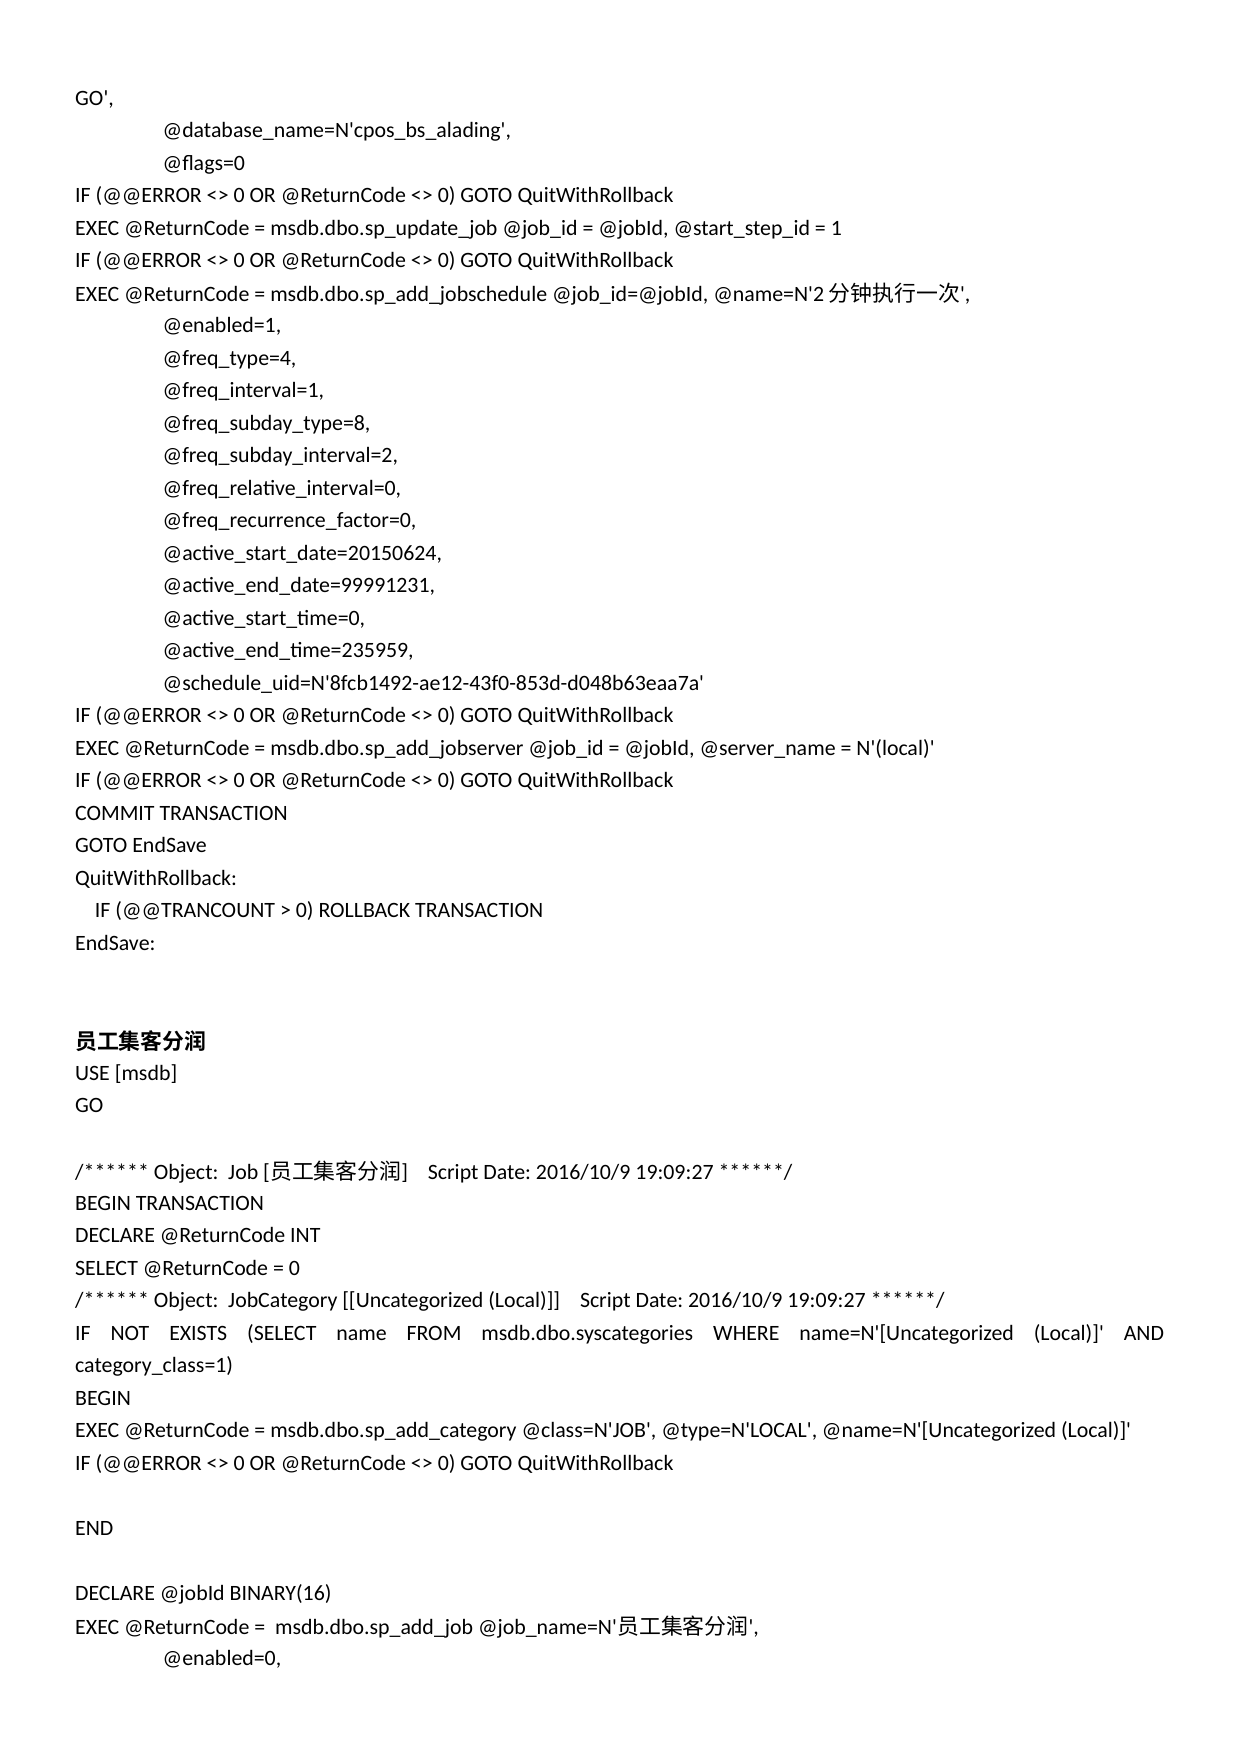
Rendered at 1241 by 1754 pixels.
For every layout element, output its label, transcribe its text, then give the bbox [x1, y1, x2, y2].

text BEGIN TRANSACTION [75, 1186, 1165, 1218]
text @freq_recurrence_factor=0, [75, 503, 1165, 536]
text USE [msdb] [75, 1056, 1165, 1088]
text EXEC @ReturnCode = msdb.dbo.sp_add_jobserver @job_id = @jobId, @server_name = N'(local)' [75, 731, 1165, 763]
text EXEC @ReturnCode = msdb.dbo.sp_add_job @job_name=N'员工集客分润', [75, 1608, 1165, 1641]
text IF (@@ERROR <> 0 OR @ReturnCode <> 0) GOTO QuitWithRollback [75, 1446, 1165, 1478]
text /****** Object: Job [员工集客分润] Script Date: 2016/10/9 19:09:27 ******/ [75, 1153, 1165, 1186]
text IF (@@ERROR <> 0 OR @ReturnCode <> 0) GOTO QuitWithRollback [75, 763, 1165, 796]
text @freq_interval=1, [75, 373, 1165, 406]
text EXEC @ReturnCode = msdb.dbo.sp_add_jobschedule @job_id=@jobId, @name=N'2分钟执行一次', [75, 276, 1165, 308]
text @active_end_date=99991231, [75, 568, 1165, 601]
text @enabled=1, [75, 308, 1165, 341]
text @database_name=N'cpos_bs_alading', [75, 113, 1165, 146]
text SELECT @ReturnCode = 0 [75, 1251, 1165, 1283]
text IF (@@ERROR <> 0 OR @ReturnCode <> 0) GOTO QuitWithRollback [75, 178, 1165, 211]
text IF NOT EXISTS (SELECT name FROM msdb.dbo.syscategories WHERE name=N'[Uncategorized (Local)]' AND category_class=1) [75, 1316, 1165, 1381]
text DECLARE @ReturnCode INT [75, 1218, 1165, 1251]
text EXEC @ReturnCode = msdb.dbo.sp_add_category @class=N'JOB', @type=N'LOCAL', @name=N'[Uncategorized (Local)]' [75, 1413, 1165, 1446]
text EndSave: [75, 926, 1165, 958]
text @freq_subday_type=8, [75, 406, 1165, 438]
text @flags=0 [75, 146, 1165, 178]
text COMMIT TRANSACTION [75, 796, 1165, 828]
text GOTO EndSave [75, 828, 1165, 861]
text @freq_relative_interval=0, [75, 471, 1165, 503]
text IF (@@TRANCOUNT > 0) ROLLBACK TRANSACTION [75, 893, 1165, 926]
text IF (@@ERROR <> 0 OR @ReturnCode <> 0) GOTO QuitWithRollback [75, 698, 1165, 731]
text @freq_type=4, [75, 341, 1165, 373]
text QuitWithRollback: [75, 861, 1165, 893]
text EXEC @ReturnCode = msdb.dbo.sp_update_job @job_id = @jobId, @start_step_id = 1 [75, 211, 1165, 243]
text @enabled=0, [75, 1641, 1165, 1673]
text 员工集客分润 [75, 1023, 1165, 1056]
text END [75, 1511, 1165, 1543]
text /****** Object: JobCategory [[Uncategorized (Local)]] Script Date: 2016/10/9 19:09:27 ******/ [75, 1283, 1165, 1316]
text GO', [75, 81, 1165, 113]
text @active_end_time=235959, [75, 633, 1165, 666]
text @freq_subday_interval=2, [75, 438, 1165, 471]
text @schedule_uid=N'8fcb1492-ae12-43f0-853d-d048b63eaa7a' [75, 666, 1165, 698]
text GO [75, 1088, 1165, 1121]
text DECLARE @jobId BINARY(16) [75, 1576, 1165, 1608]
text @active_start_date=20150624, [75, 536, 1165, 568]
text BEGIN [75, 1381, 1165, 1413]
text @active_start_time=0, [75, 601, 1165, 633]
text IF (@@ERROR <> 0 OR @ReturnCode <> 0) GOTO QuitWithRollback [75, 243, 1165, 276]
